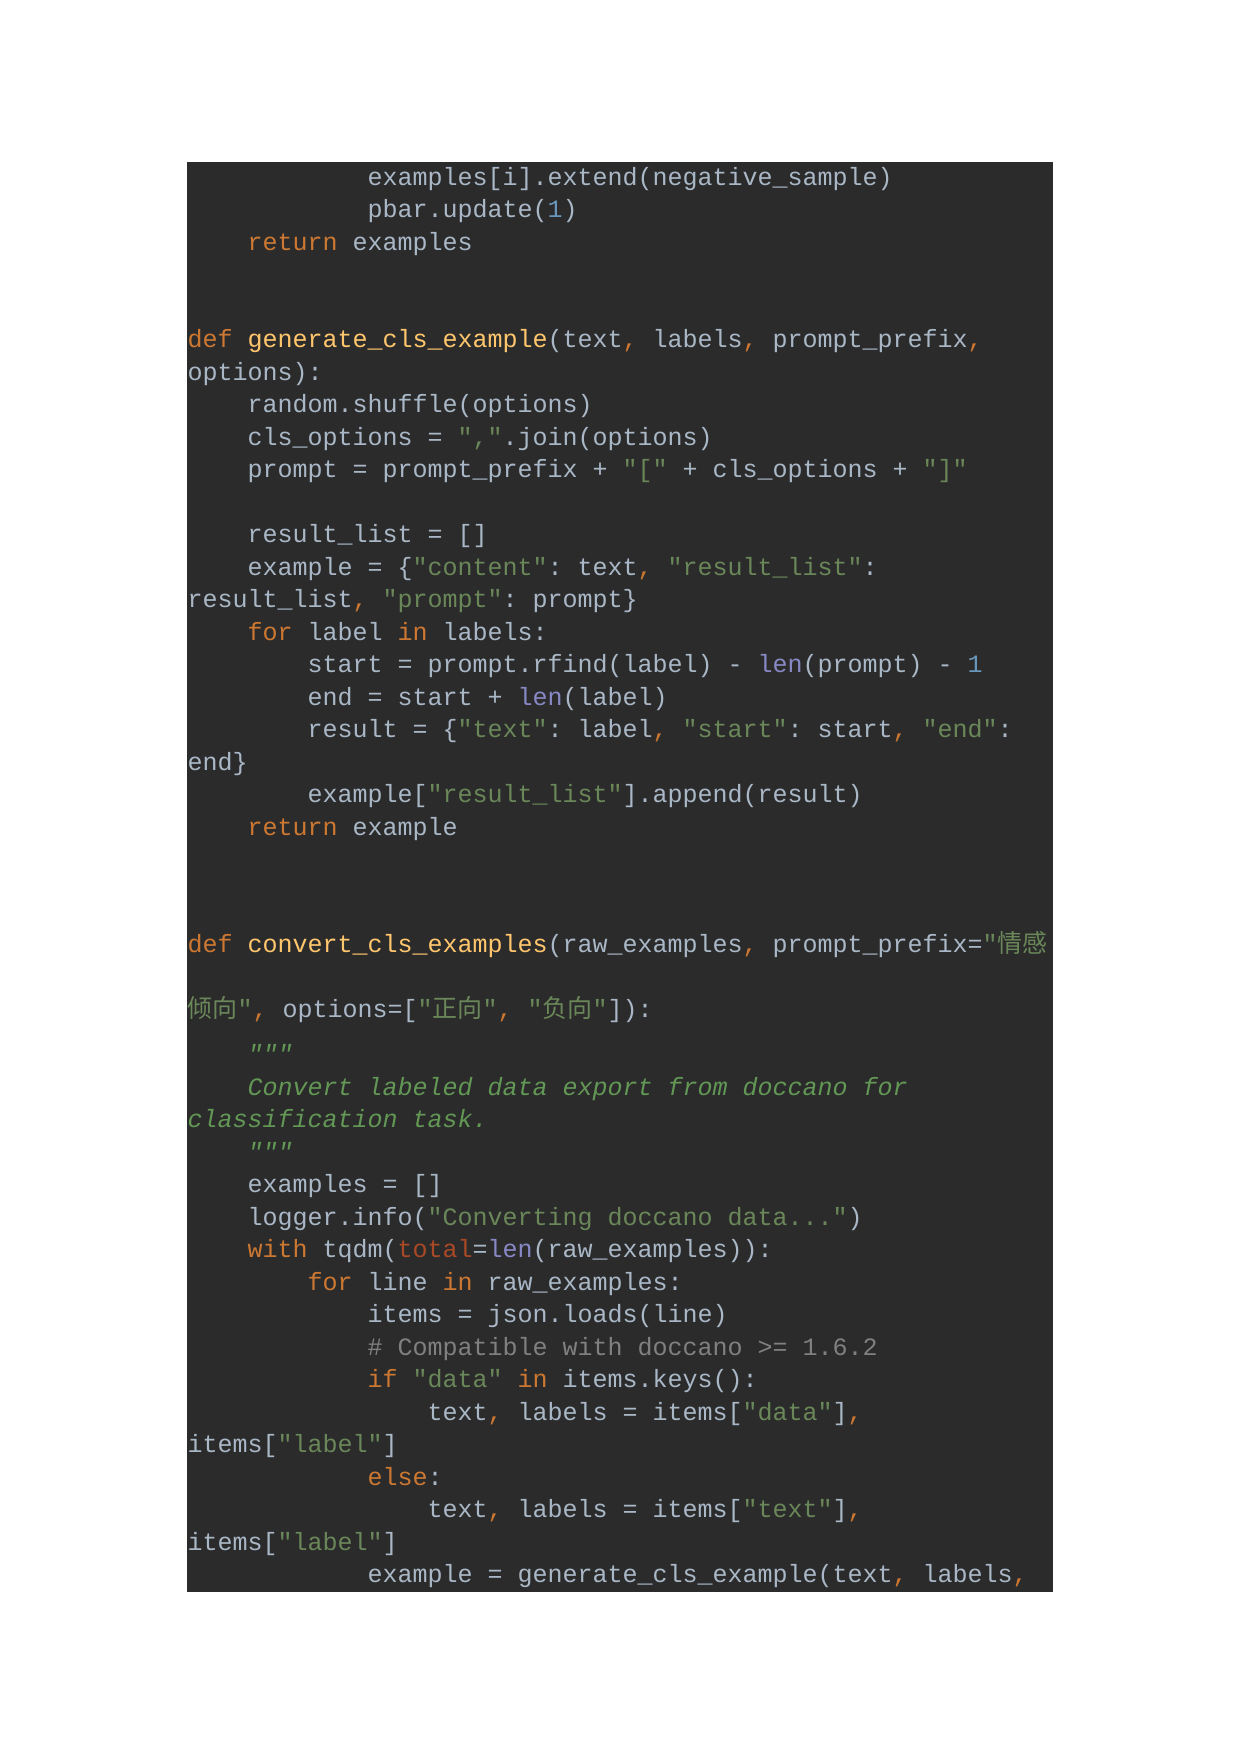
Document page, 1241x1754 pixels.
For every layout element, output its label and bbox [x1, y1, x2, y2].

text [187, 162, 1053, 1592]
